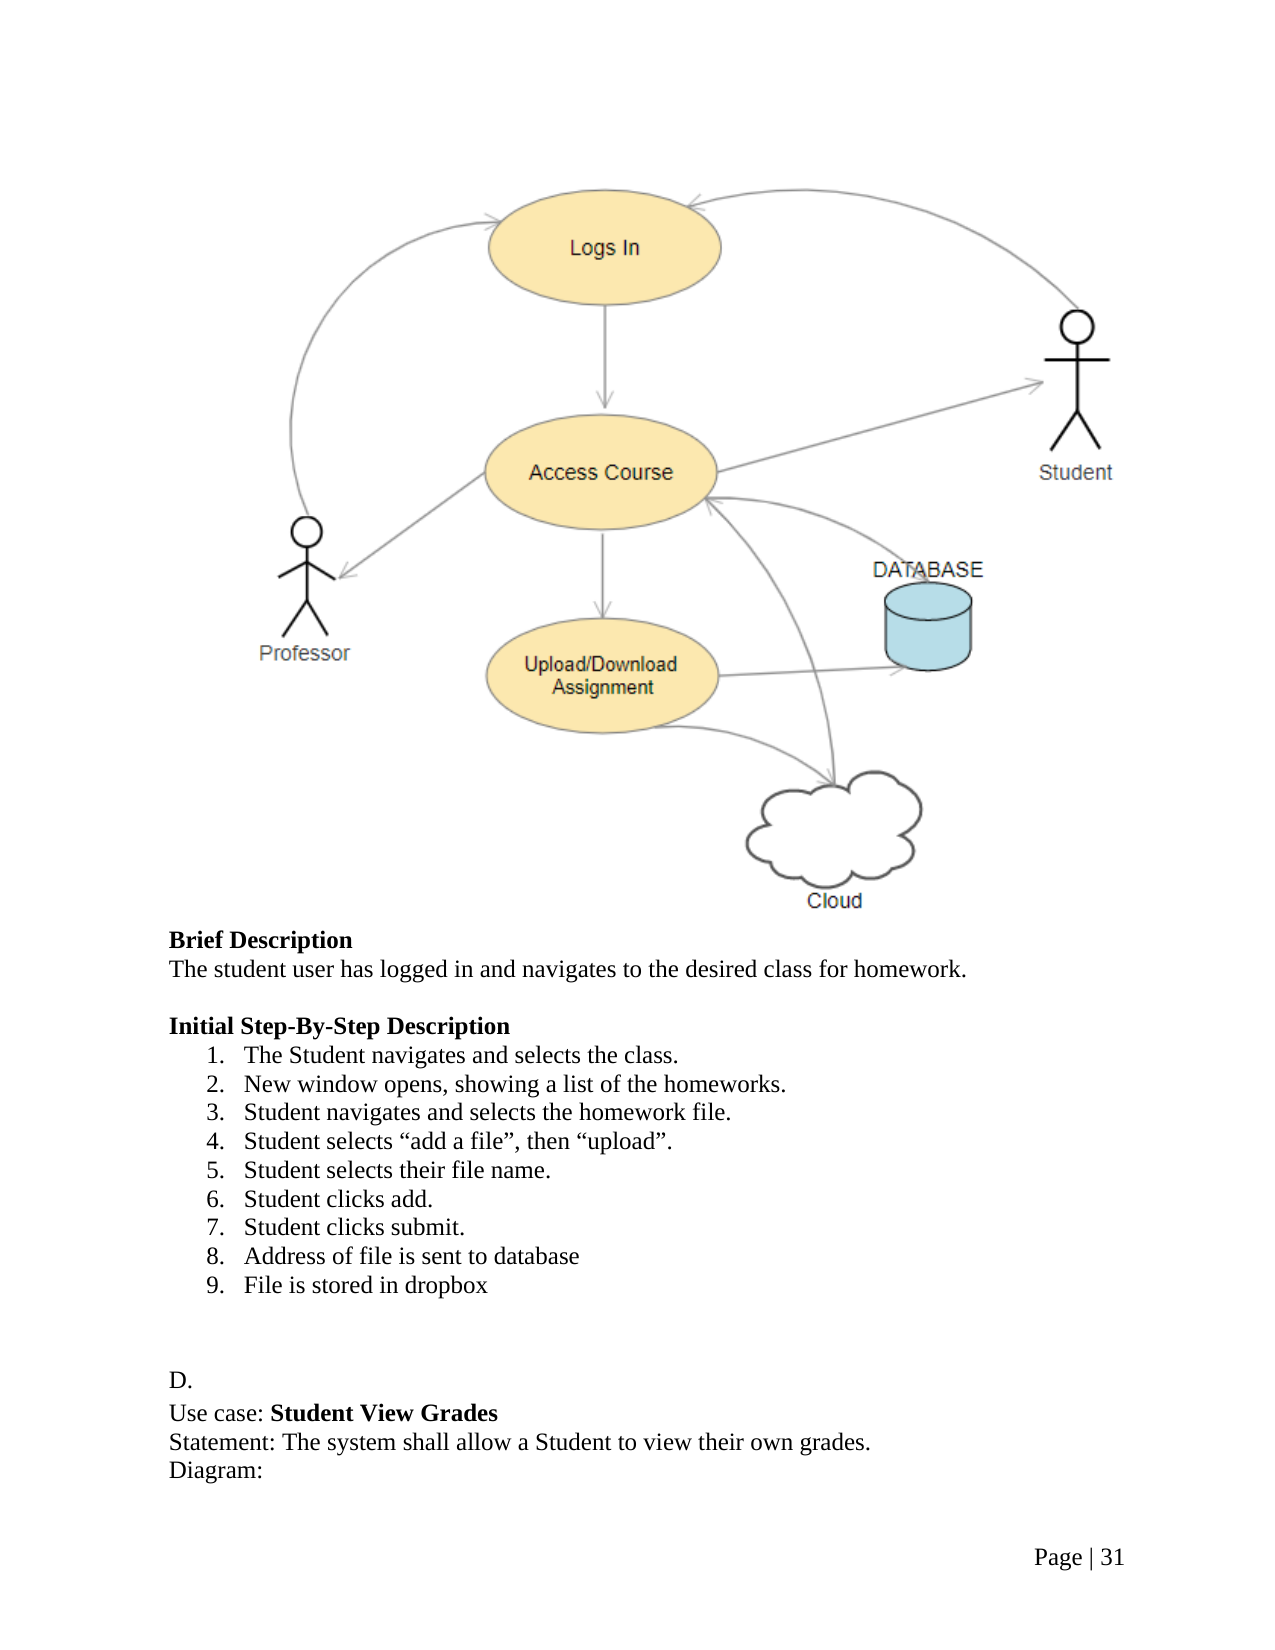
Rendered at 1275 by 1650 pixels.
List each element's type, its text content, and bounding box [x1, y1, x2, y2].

text Brief Description [169, 925, 1125, 954]
text Statement: The system shall allow a Student to view their own grades. [169, 1427, 1125, 1455]
list The Student navigates and selects the class. [206, 1040, 1125, 1069]
list File is stored in dropbox [206, 1270, 1125, 1299]
text D. [169, 1365, 1050, 1393]
text The student user has logged in and navigates to the desired class for homework. [169, 954, 1125, 982]
list Student clicks submit. [206, 1212, 1125, 1241]
list Student navigates and selects the homework file. [206, 1097, 1125, 1126]
text Diagram: [169, 1455, 1125, 1484]
list Student selects “add a file”, then “upload”. [206, 1126, 1125, 1155]
text Use case: Student View Grades [169, 1398, 1125, 1427]
list New window opens, showing a list of the homeworks. [206, 1069, 1125, 1097]
list Student clicks add. [206, 1184, 1125, 1212]
list Student selects their file name. [206, 1155, 1125, 1184]
picture [168, 150, 1144, 925]
text Initial Step-By-Step Description [169, 1011, 1125, 1040]
list Address of file is sent to database [206, 1241, 1125, 1270]
